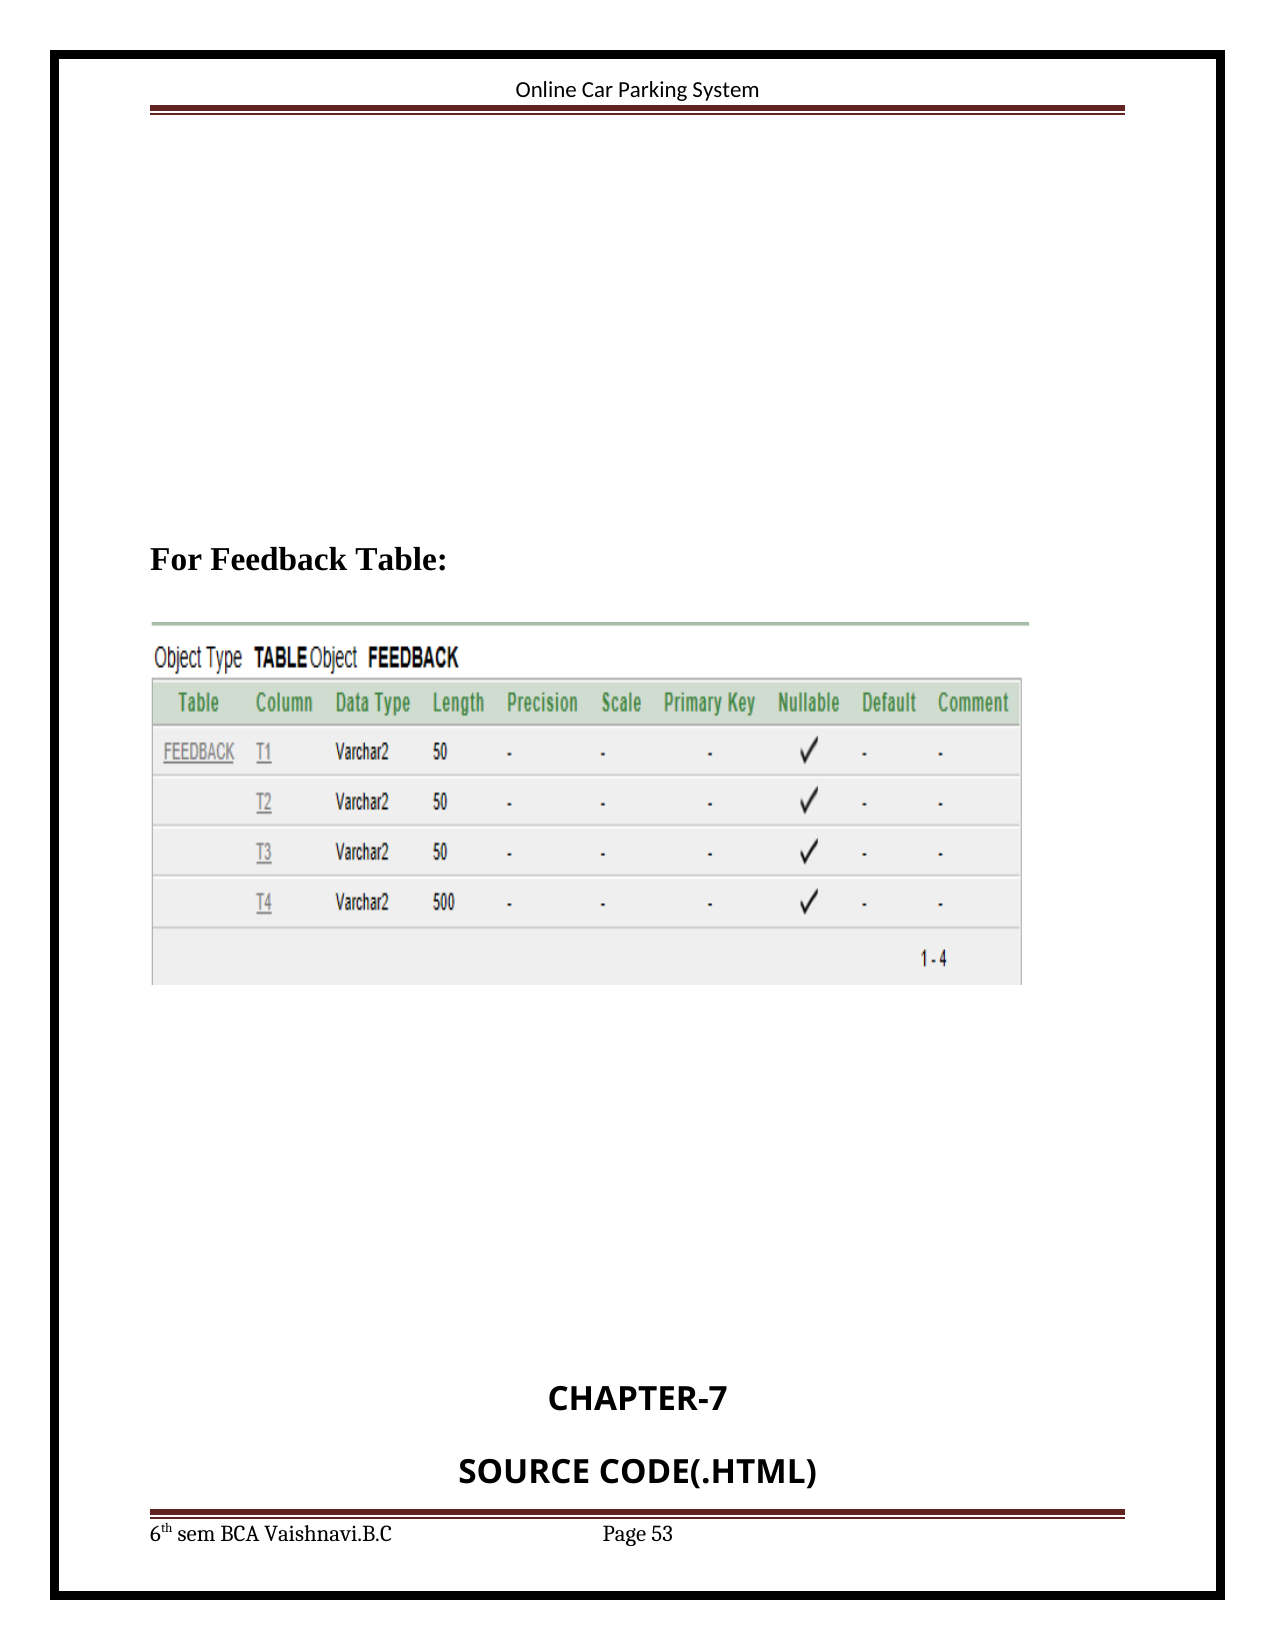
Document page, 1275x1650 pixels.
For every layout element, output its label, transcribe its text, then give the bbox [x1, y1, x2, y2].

text For Feedback Table: [150, 539, 1125, 578]
text CHAPTER-7 [150, 1375, 1125, 1420]
text SOURCE CODE(.HTML) [150, 1448, 1125, 1493]
picture [146, 622, 1030, 985]
